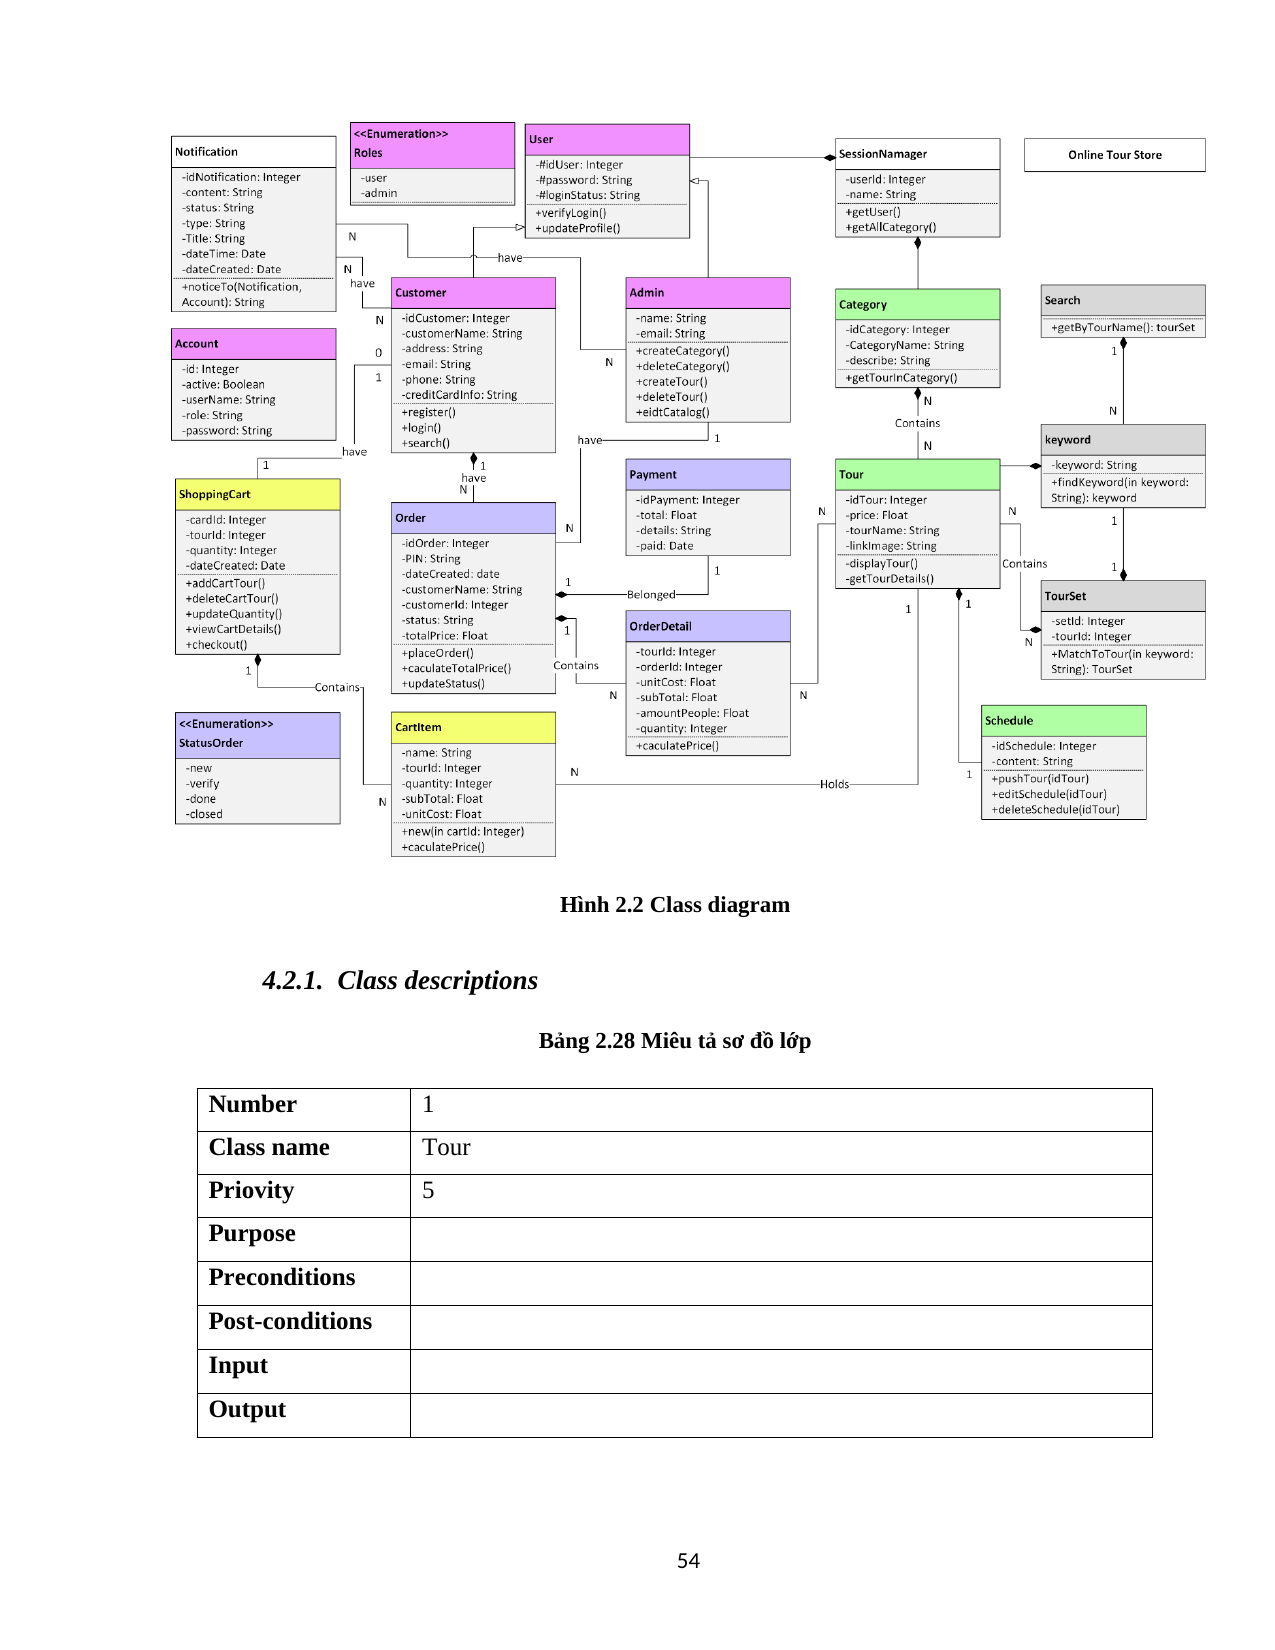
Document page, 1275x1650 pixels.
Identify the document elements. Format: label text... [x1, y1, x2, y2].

table_cell 5 [411, 1175, 1152, 1217]
table_cell [411, 1218, 1152, 1261]
table_cell Class name [198, 1132, 410, 1174]
table_cell Input [198, 1350, 410, 1393]
table_cell Priovity [198, 1175, 410, 1217]
table_cell [411, 1394, 1152, 1437]
table_cell Preconditions [198, 1262, 410, 1305]
table_cell Post-conditions [198, 1306, 410, 1349]
picture [168, 121, 1206, 861]
table_cell Output [198, 1394, 410, 1437]
table_cell [411, 1262, 1152, 1305]
table_header 1 [411, 1089, 1152, 1131]
table_cell [411, 1306, 1152, 1349]
table_cell Purpose [198, 1218, 410, 1261]
subtitle Bảng 2.28 Miêu tả sơ đồ lớp [187, 1027, 1162, 1053]
table_header Number [198, 1089, 410, 1131]
table_cell Tour [411, 1132, 1152, 1174]
list Class descriptions [262, 964, 1162, 995]
subtitle Hình 2.2 Class diagram [187, 891, 1162, 917]
table_cell [411, 1350, 1152, 1393]
